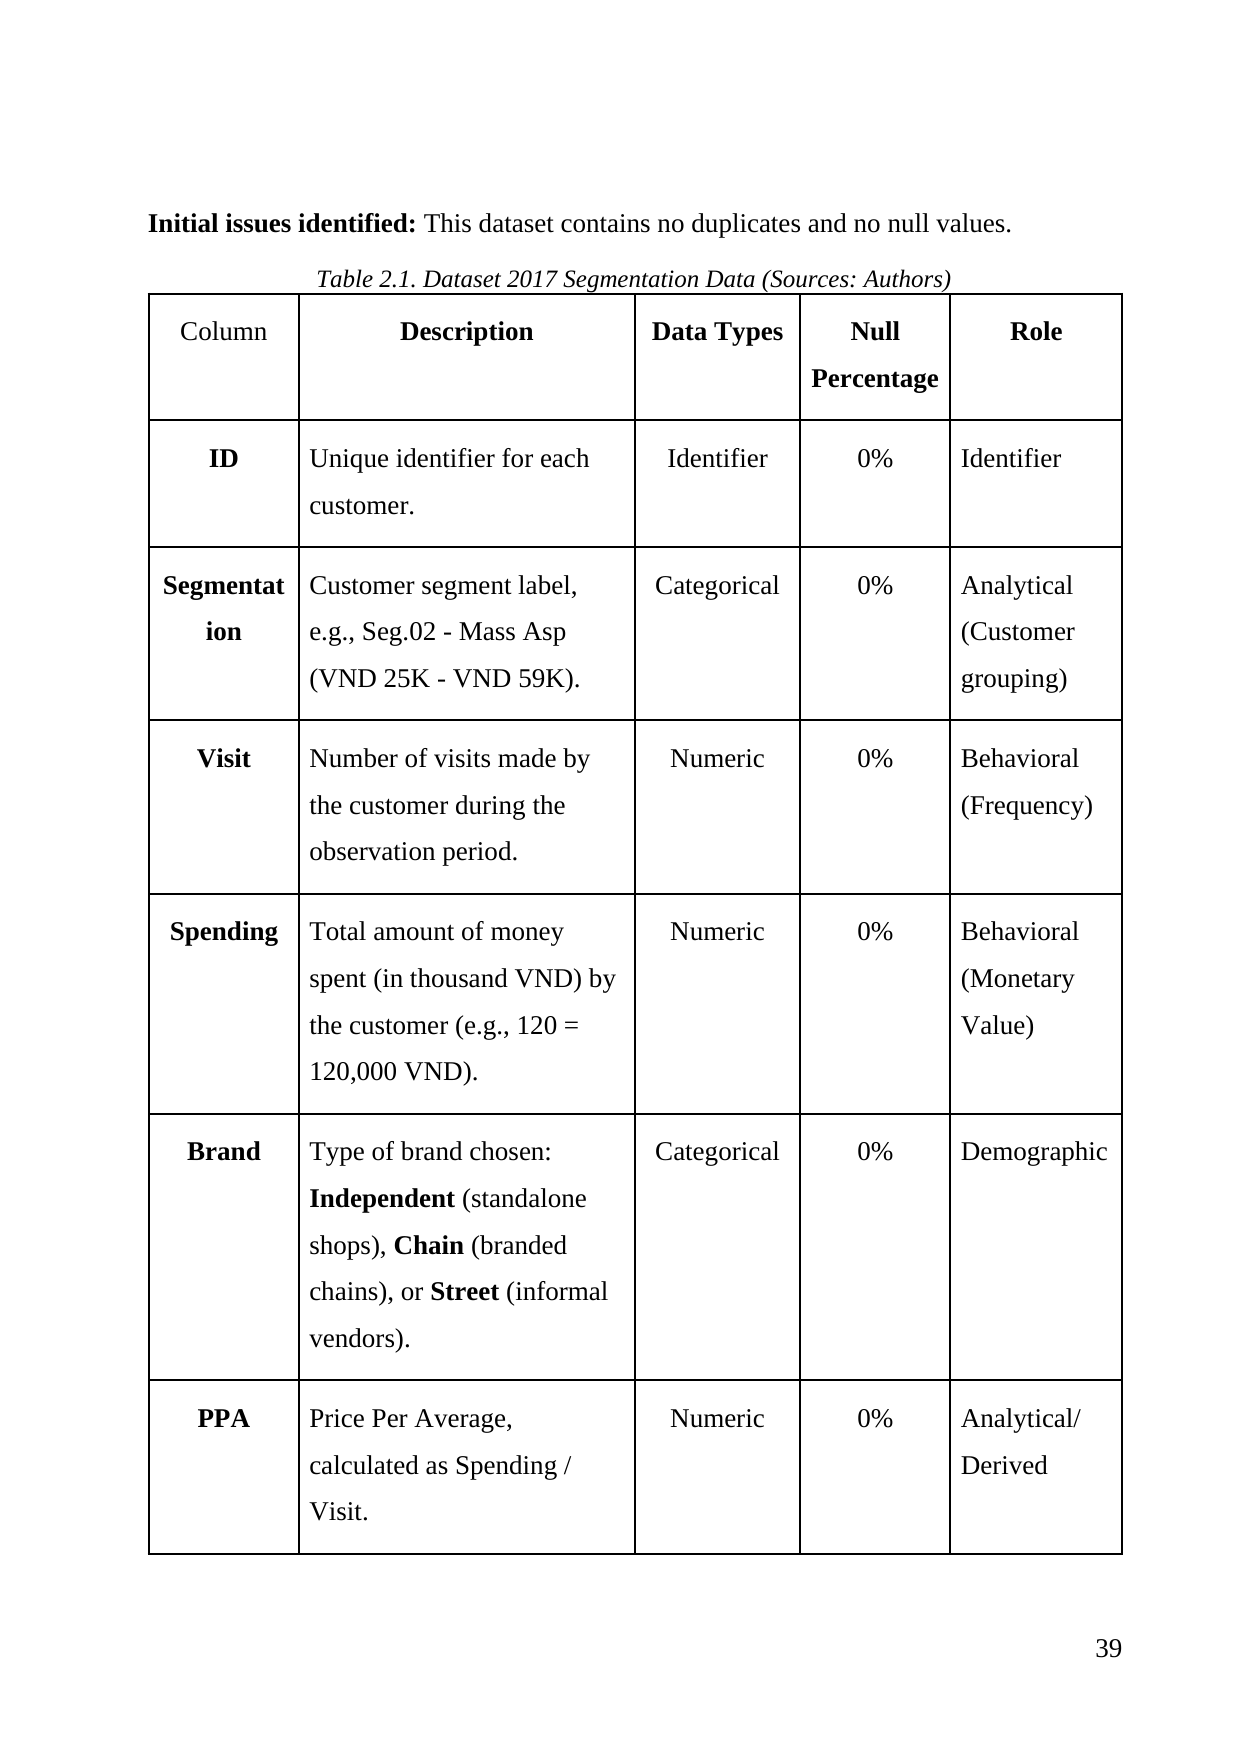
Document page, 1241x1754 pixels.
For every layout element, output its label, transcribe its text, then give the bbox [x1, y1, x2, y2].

subtitle Table 2.1. Dataset 2017 Segmentation Data (Sources: Authors) [148, 264, 1122, 292]
text Initial issues identified: This dataset contains no duplicates and no null values. [148, 207, 1122, 238]
